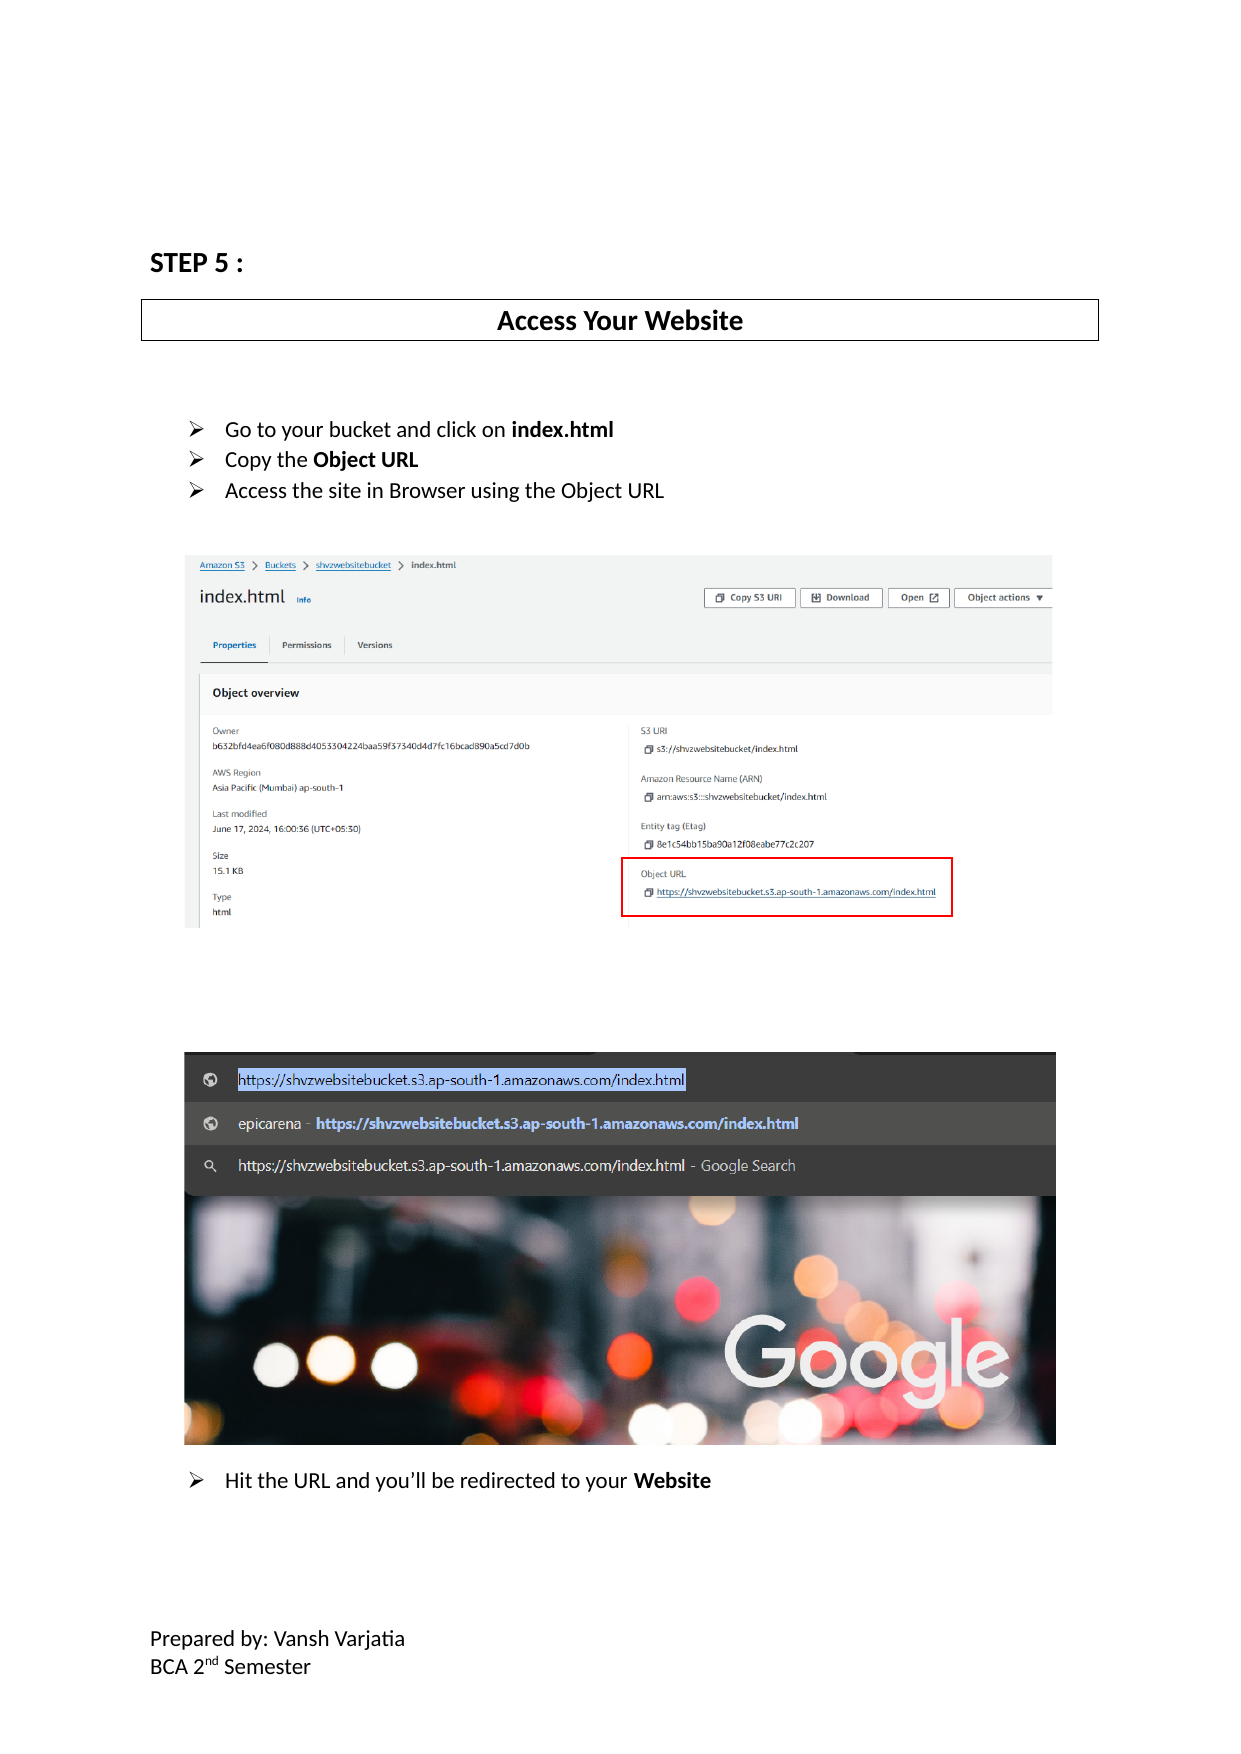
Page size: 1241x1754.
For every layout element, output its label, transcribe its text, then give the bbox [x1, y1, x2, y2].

text Access Your Website [142, 300, 1098, 340]
picture [184, 1052, 1056, 1445]
picture [183, 555, 1057, 929]
list Access the site in Browser using the Object URL [187, 476, 1090, 504]
list Copy the Object URL [187, 446, 1090, 473]
list Go to your bucket and click on index.html [187, 415, 1090, 443]
text STEP 5 : [150, 244, 1090, 279]
